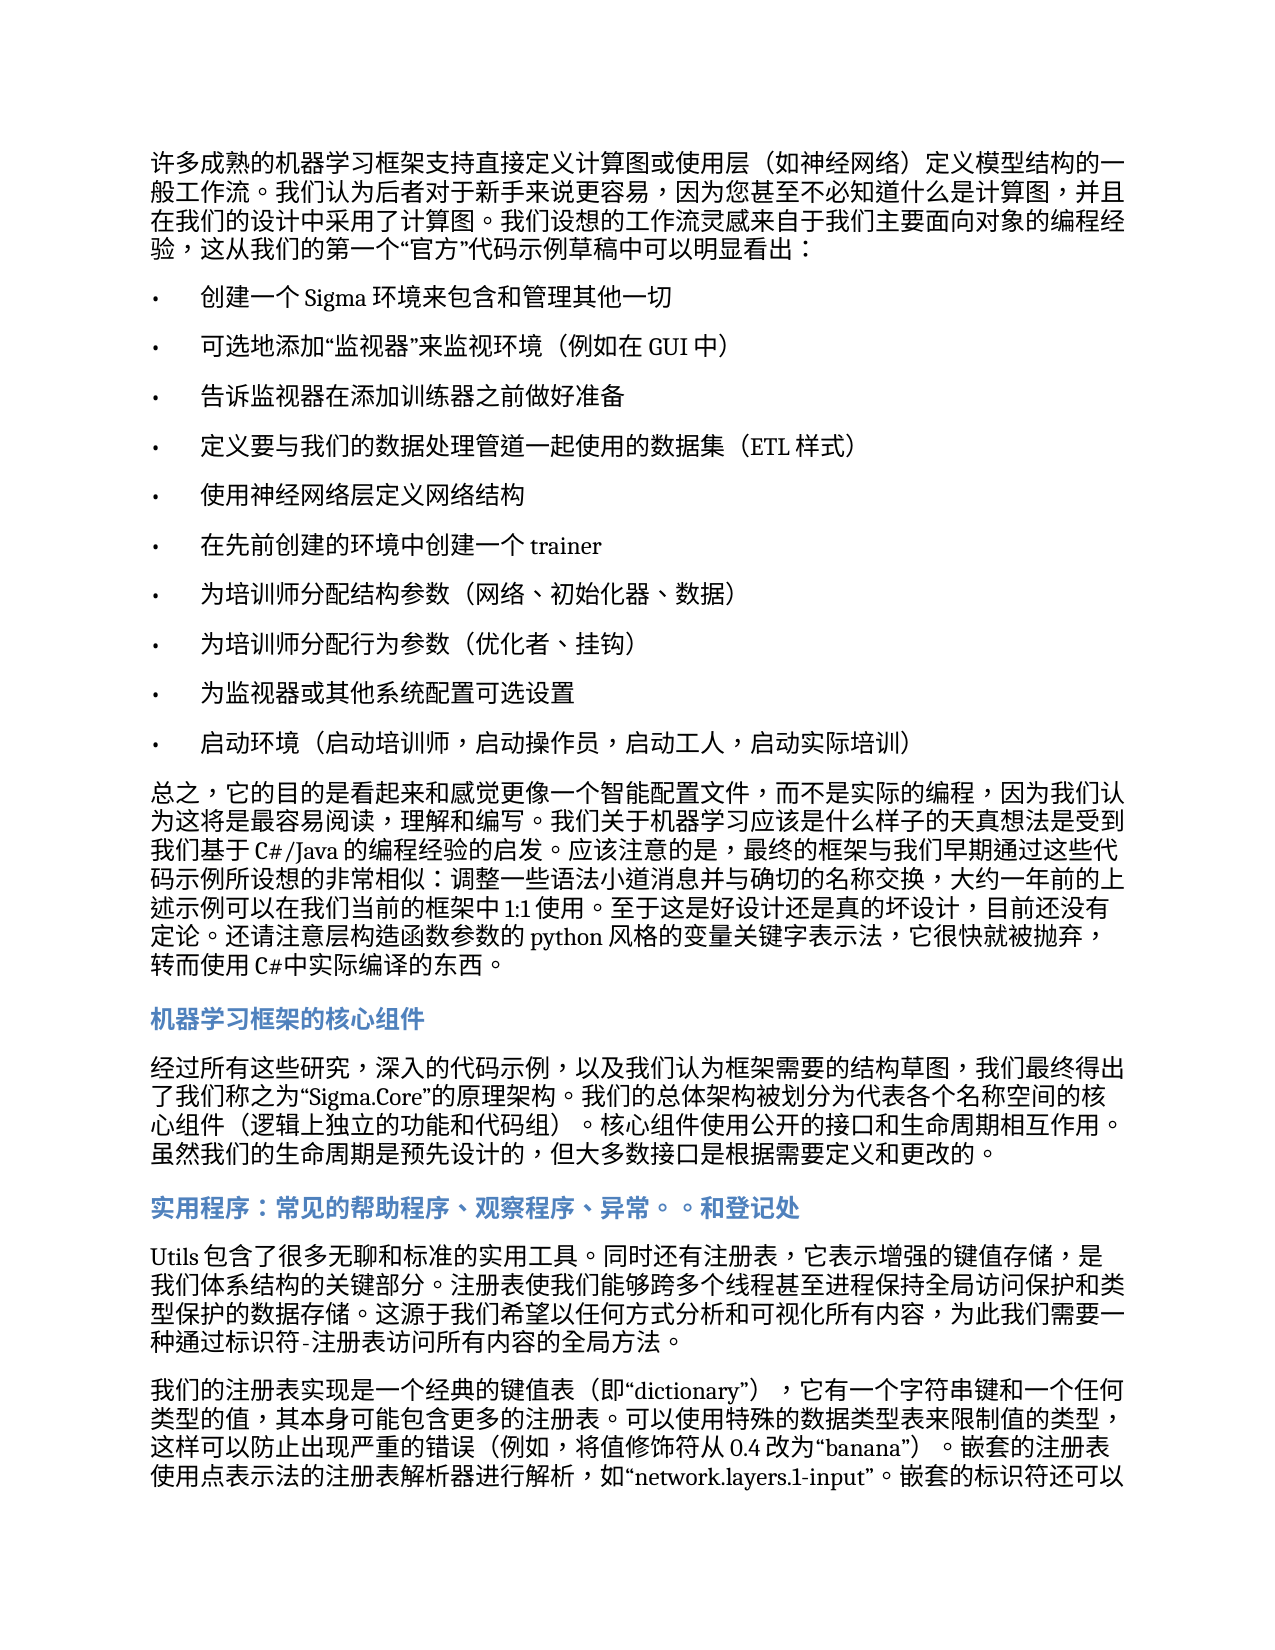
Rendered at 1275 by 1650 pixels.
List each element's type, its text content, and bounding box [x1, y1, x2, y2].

list 定义要与我们的数据处理管道一起使用的数据集（ETL样式） [150, 432, 1125, 461]
list 启动环境（启动培训师，启动操作员，启动工人，启动实际培训） [150, 730, 1125, 759]
subtitle 机器学习框架的核心组件 [150, 1002, 1125, 1036]
list 在先前创建的环境中创建一个trainer [150, 532, 1125, 560]
list 可选地添加“监视器”来监视环境（例如在GUI中） [150, 333, 1125, 362]
list 使用神经网络层定义网络结构 [150, 482, 1125, 511]
list 告诉监视器在添加训练器之前做好准备 [150, 383, 1125, 412]
text Utils包含了很多无聊和标准的实用工具。同时还有注册表，它表示增强的键值存储，是我们体系结构的关键部分。注册表使我们能够跨多个线程甚至进程保持全局访问保护和类型保护的数据存储。这源于我们希望以任何方式分析和可视化所有内容，为此我们需要一种通过标识符 - 注册表访问所有内容的全局方法。 [150, 1243, 1125, 1358]
text 总之，它的目的是看起来和感觉更像一个智能配置文件，而不是实际的编程，因为我们认为这将是最容易阅读，理解和编写。我们关于机器学习应该是什么样子的天真想法是受到我们基于C#/Java的编程经验的启发。应该注意的是，最终的框架与我们早期通过这些代码示例所设想的非常相似：调整一些语法小道消息并与确切的名称交换，大约一年前的上述示例可以在我们当前的框架中1:1使用。至于这是好设计还是真的坏设计，目前还没有定论。还请注意层构造函数参数的python风格的变量关键字表示法，它很快就被抛弃，转而使用C#中实际编译的东西。 [150, 779, 1125, 981]
text 许多成熟的机器学习框架支持直接定义计算图或使用层（如神经网络）定义模型结构的一般工作流。我们认为后者对于新手来说更容易，因为您甚至不必知道什么是计算图，并且在我们的设计中采用了计算图。我们设想的工作流灵感来自于我们主要面向对象的编程经验，这从我们的第一个“官方”代码示例草稿中可以明显看出： [150, 150, 1125, 265]
list 为监视器或其他系统配置可选设置 [150, 680, 1125, 709]
text 经过所有这些研究，深入的代码示例，以及我们认为框架需要的结构草图，我们最终得出了我们称之为“Sigma.Core”的原理架构。我们的总体架构被划分为代表各个名称空间的核心组件（逻辑上独立的功能和代码组）。核心组件使用公开的接口和生命周期相互作用。虽然我们的生命周期是预先设计的，但大多数接口是根据需要定义和更改的。 [150, 1054, 1125, 1169]
list 创建一个Sigma环境来包含和管理其他一切 [150, 284, 1125, 312]
subtitle 实用程序：常见的帮助程序、观察程序、异常。。和登记处 [150, 1190, 1125, 1224]
list 为培训师分配行为参数（优化者、挂钩） [150, 631, 1125, 659]
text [150, 1377, 1125, 1492]
list 为培训师分配结构参数（网络、初始化器、数据） [150, 581, 1125, 610]
